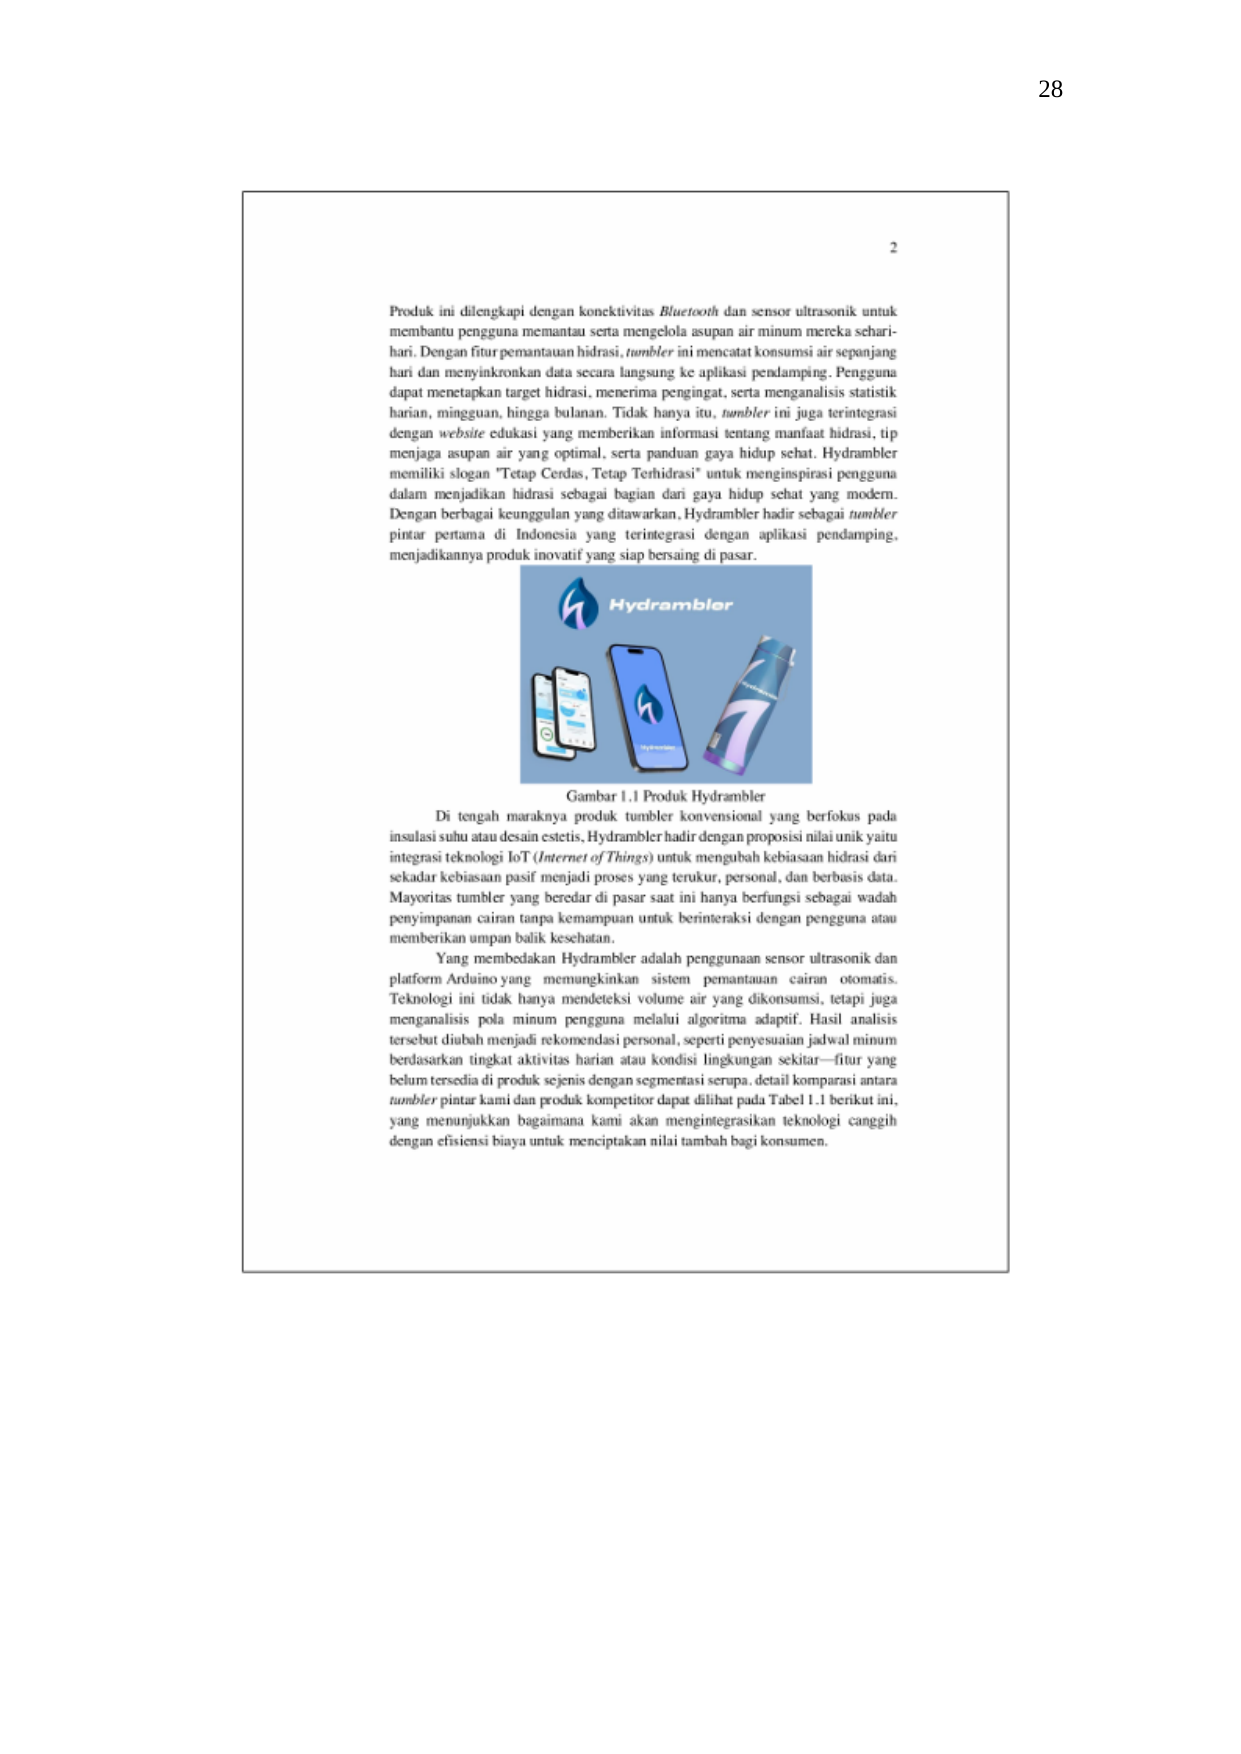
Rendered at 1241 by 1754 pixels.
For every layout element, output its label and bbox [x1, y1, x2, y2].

picture [236, 177, 1024, 1297]
